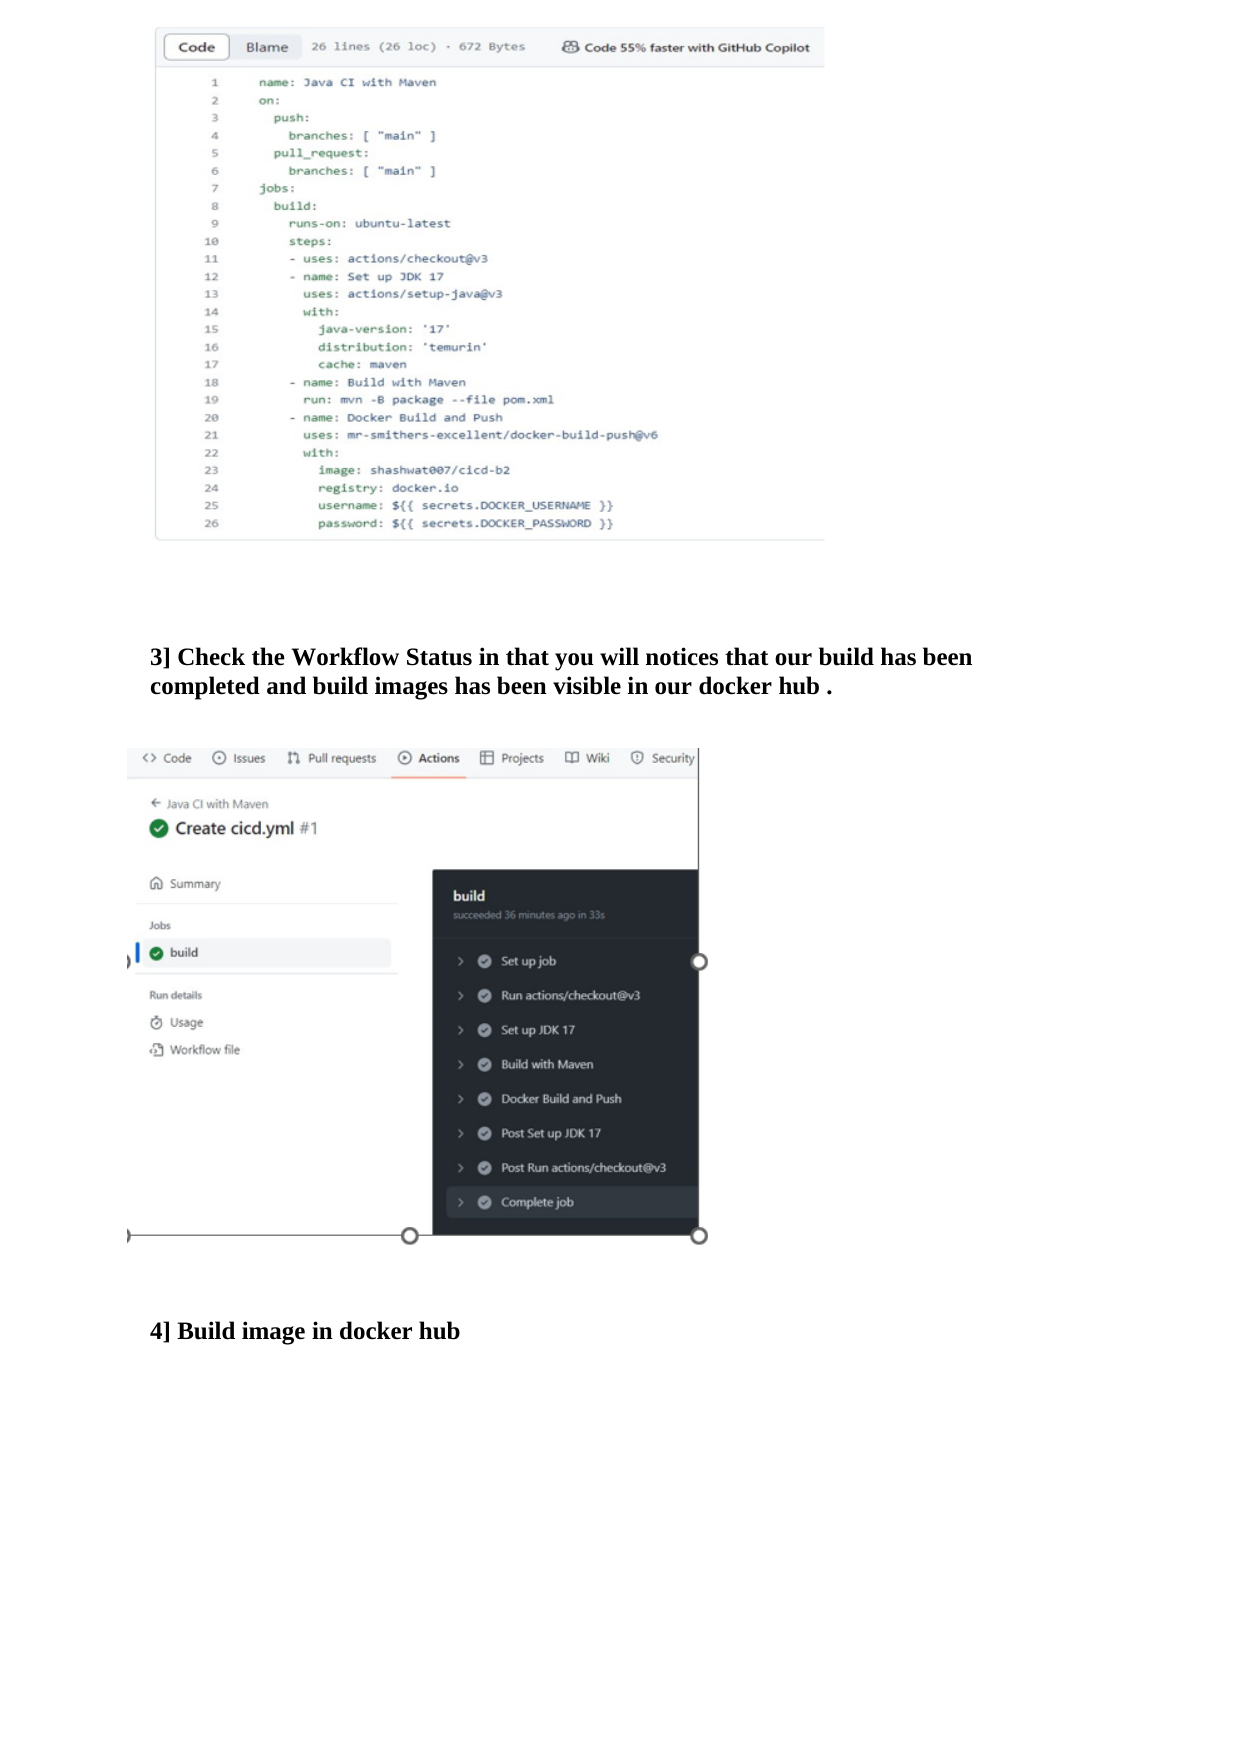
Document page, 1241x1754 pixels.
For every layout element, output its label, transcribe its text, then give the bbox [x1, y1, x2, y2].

list Check the Workflow Status in that you will notices that our build has been completed and build images has been visible in our docker hub . [150, 642, 1086, 700]
list Build image in docker hub [150, 1316, 1115, 1345]
picture [150, 27, 940, 547]
picture [127, 748, 718, 1251]
